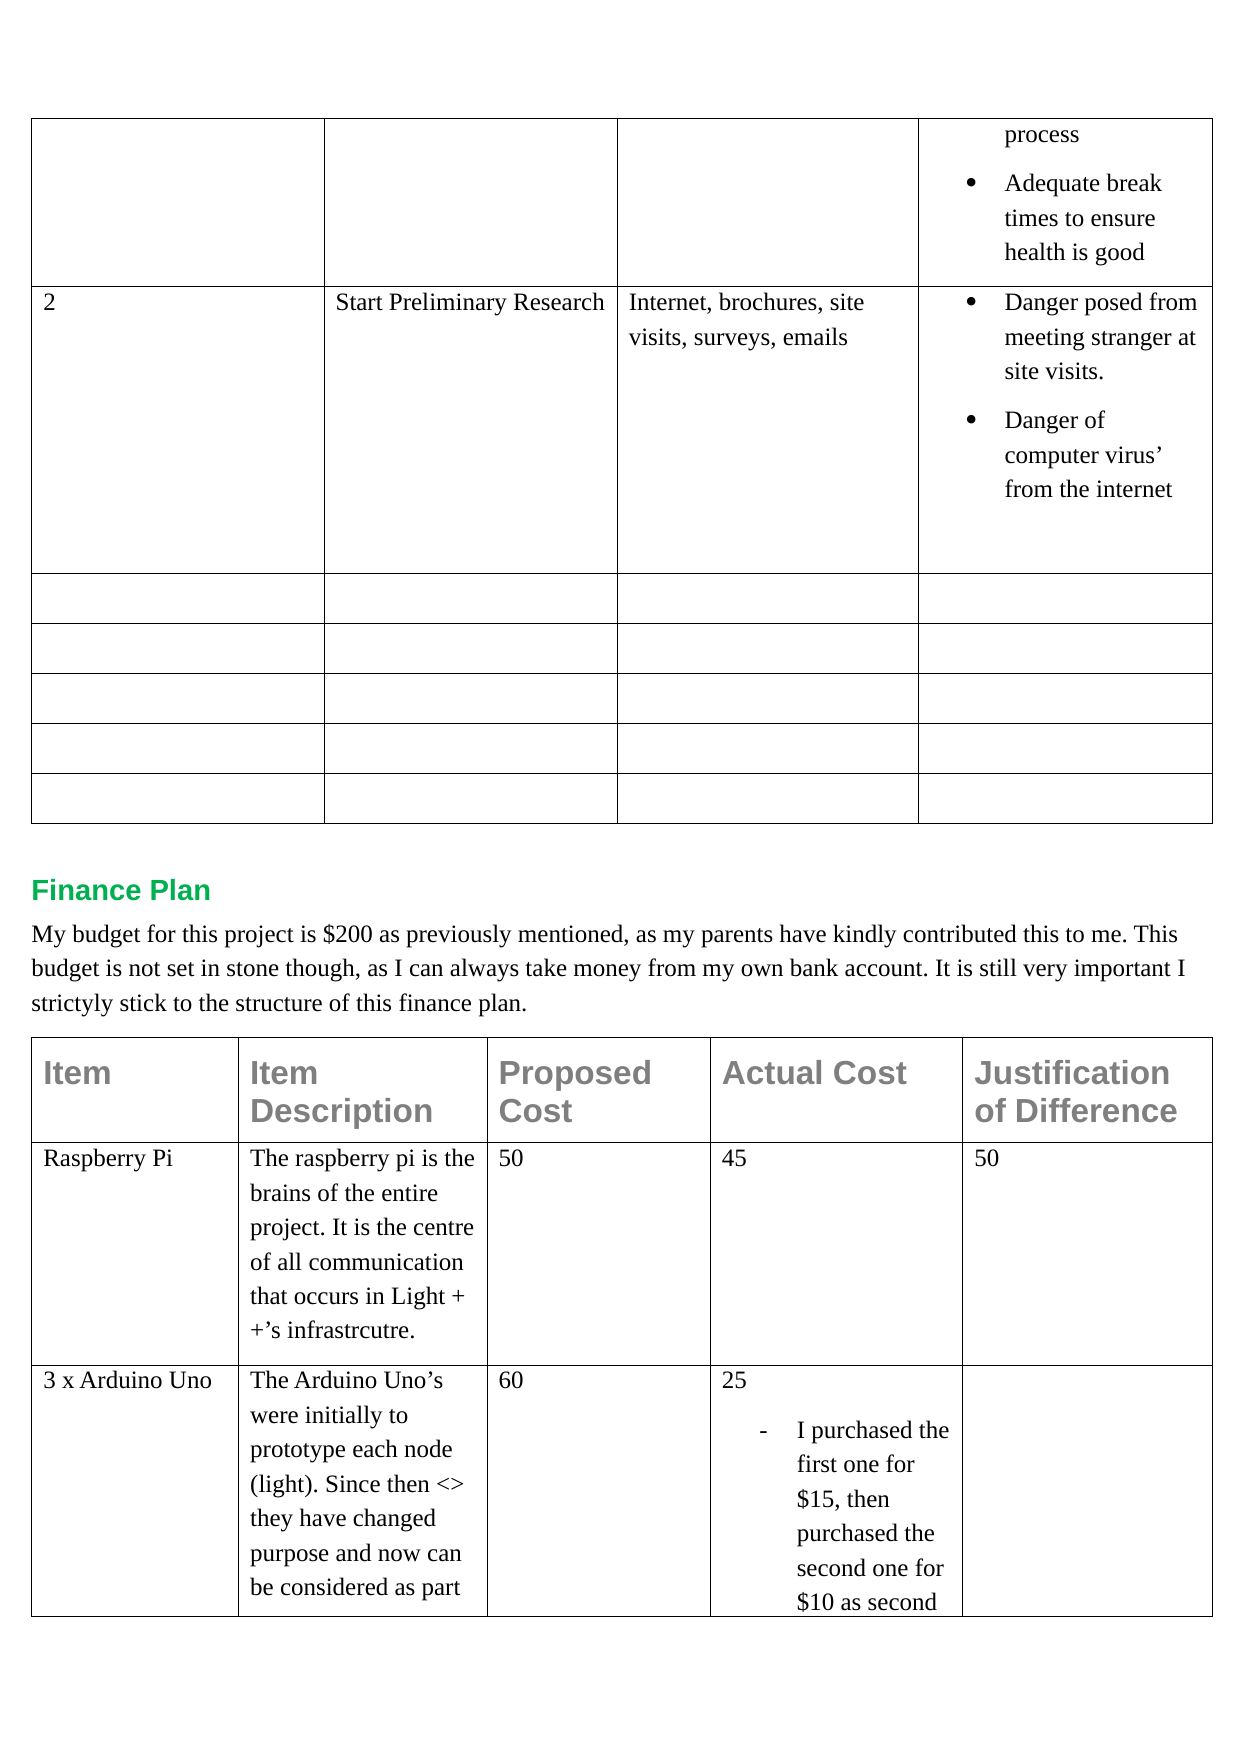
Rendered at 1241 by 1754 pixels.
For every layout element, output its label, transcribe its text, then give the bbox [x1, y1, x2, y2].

table_header Proposed Cost [488, 1038, 710, 1142]
table_cell [618, 574, 918, 622]
table_cell 50 [963, 1143, 1212, 1364]
table_cell [618, 674, 918, 723]
table_cell [325, 624, 617, 673]
table_header Actual Cost [711, 1038, 962, 1142]
table_cell [919, 674, 1212, 723]
table_cell [32, 574, 324, 622]
table_cell [919, 724, 1212, 773]
table_cell [325, 574, 617, 622]
table_cell [963, 1366, 1212, 1616]
text My budget for this project is $200 as previously mentioned, as my parents have kindly contributed this to me. This budget is not set in stone though, as I can always take money from my own bank account. It is still very important I strictyly stick to the structure of this finance plan. [31, 919, 1212, 1017]
table_cell [32, 724, 324, 773]
table_cell Internet, brochures, site visits, surveys, emails [618, 287, 918, 572]
table_cell [325, 724, 617, 773]
table_cell [32, 624, 324, 673]
table_cell [618, 624, 918, 673]
table_cell Start Preliminary Research [325, 287, 617, 572]
table_header Justification of Difference [963, 1038, 1212, 1142]
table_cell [919, 119, 1212, 286]
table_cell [325, 119, 617, 286]
table_cell 2 [32, 287, 324, 572]
table_cell [919, 774, 1212, 823]
table_cell [32, 674, 324, 723]
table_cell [239, 1366, 487, 1616]
table_cell [919, 624, 1212, 673]
table_header Item [32, 1038, 238, 1142]
table_cell 3 x Arduino Uno [32, 1366, 238, 1616]
table_cell [919, 574, 1212, 622]
table_cell 60 [488, 1366, 710, 1616]
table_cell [711, 1366, 962, 1616]
table_cell [325, 674, 617, 723]
table_cell [618, 774, 918, 823]
subtitle Finance Plan [31, 873, 1212, 907]
table_cell 50 [488, 1143, 710, 1364]
table_cell The raspberry pi is the brains of the entire project. It is the centre of all communication that occurs in Light ++’s infrastrcutre. [239, 1143, 487, 1364]
table_cell [32, 774, 324, 823]
table_cell [618, 724, 918, 773]
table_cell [618, 119, 918, 286]
table_cell 1 [32, 119, 324, 286]
table_cell [325, 774, 617, 823]
table_cell Raspberry Pi [32, 1143, 238, 1364]
table_cell Danger posed from meeting stranger at site visits. Danger of computer virus’ from the internet [919, 287, 1212, 572]
table_header Item Description [239, 1038, 487, 1142]
table_cell 45 [711, 1143, 962, 1364]
